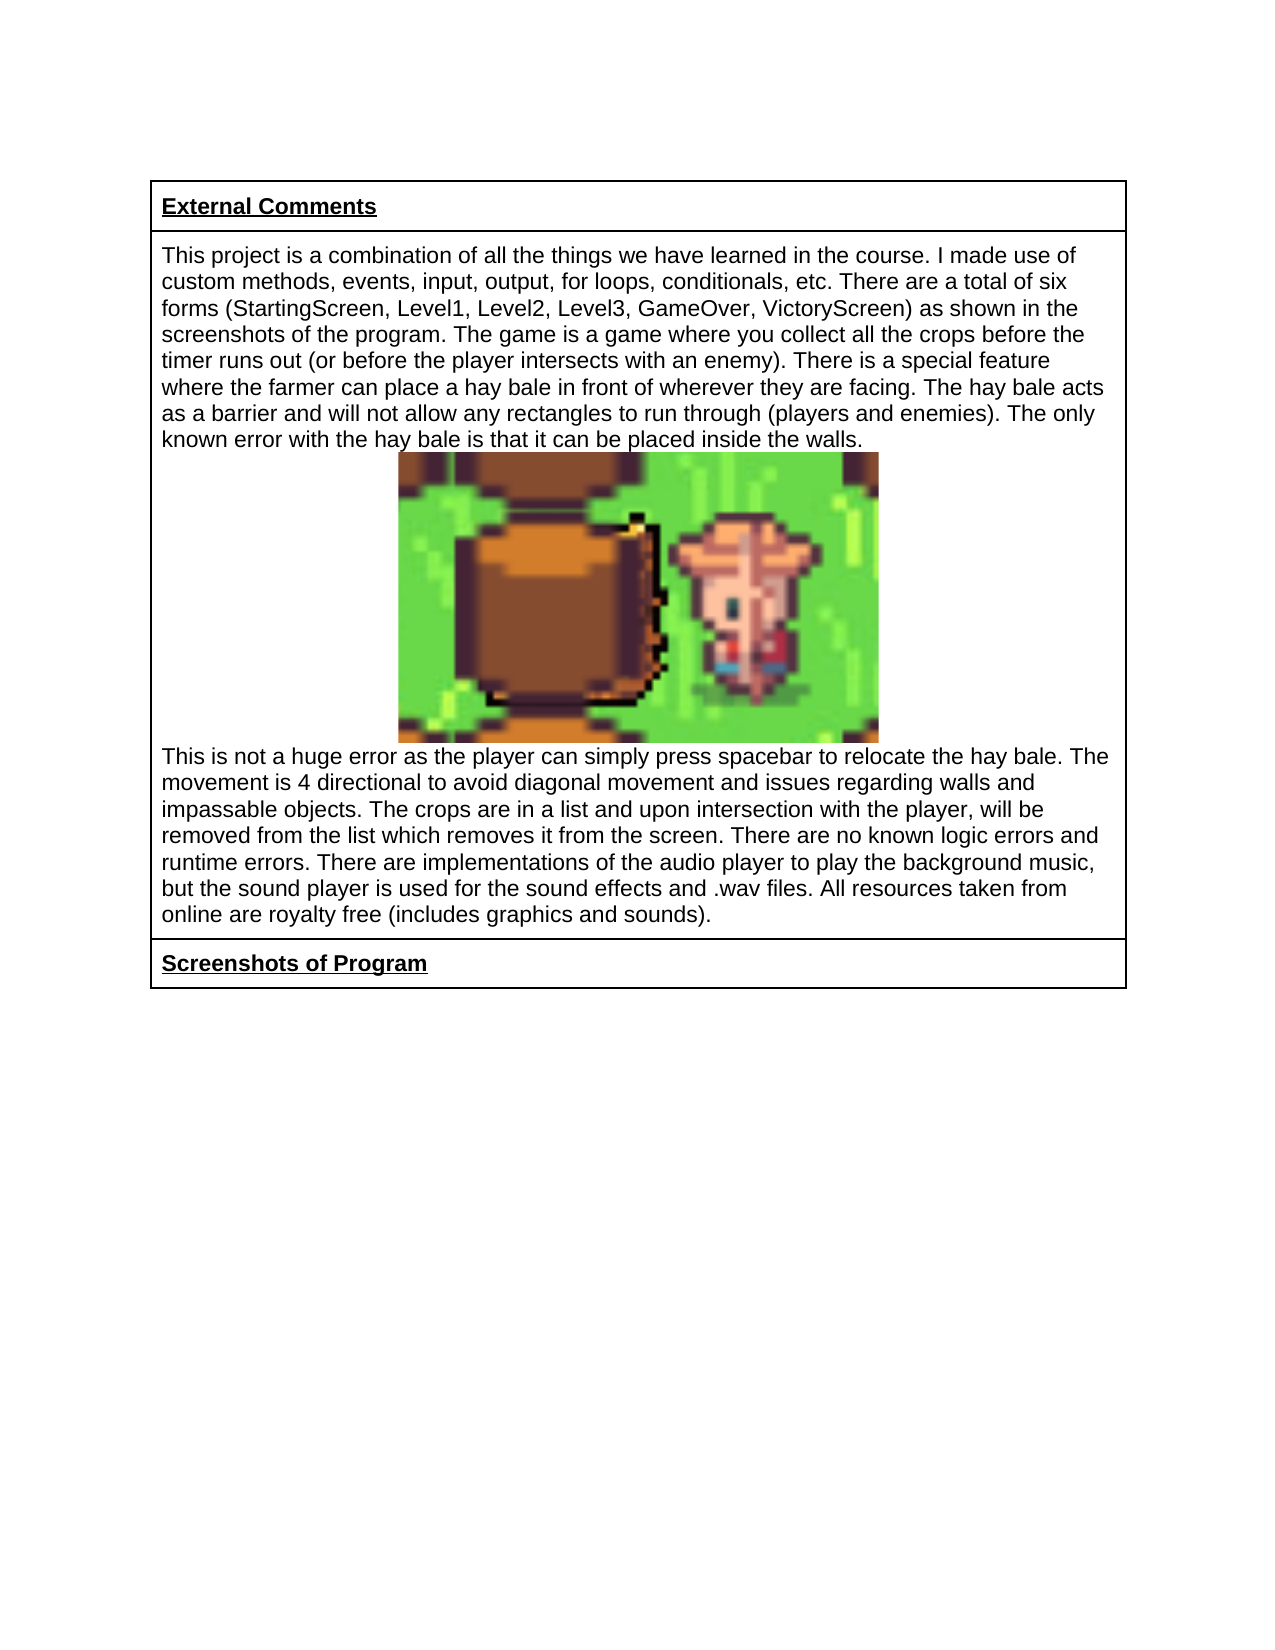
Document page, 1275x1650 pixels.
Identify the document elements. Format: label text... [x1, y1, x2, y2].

picture [398, 452, 879, 743]
table_cell This project is a combination of all the things we have learned in the course. I made use of custom methods, events, input, output, for loops, conditionals, etc. There are a total of six forms (StartingScreen, Level1, Level2, Level3, GameOver, VictoryScreen) as shown in the screenshots of the program. The game is a game where you collect all the crops before the timer runs out (or before the player intersects with an enemy). There is a special feature where the farmer can place a hay bale in front of wherever they are facing. The hay bale acts as a barrier and will not allow any rectangles to run through (players and enemies). The only known error with the hay bale is that it can be placed inside the walls. This is not a huge error as the player can simply press spacebar to relocate the hay bale. The movement is 4 directional to avoid diagonal movement and issues regarding walls and impassable objects. The crops are in a list and upon intersection with the player, will be removed from the list which removes it from the screen. There are no known logic errors and runtime errors. There are implementations of the audio player to play the background music, but the sound player is used for the sound effects and .wav files. All resources taken from online are royalty free (includes graphics and sounds). [152, 232, 1125, 938]
table_cell Screenshots of Program [152, 940, 1125, 987]
table_header External Comments [152, 182, 1125, 229]
